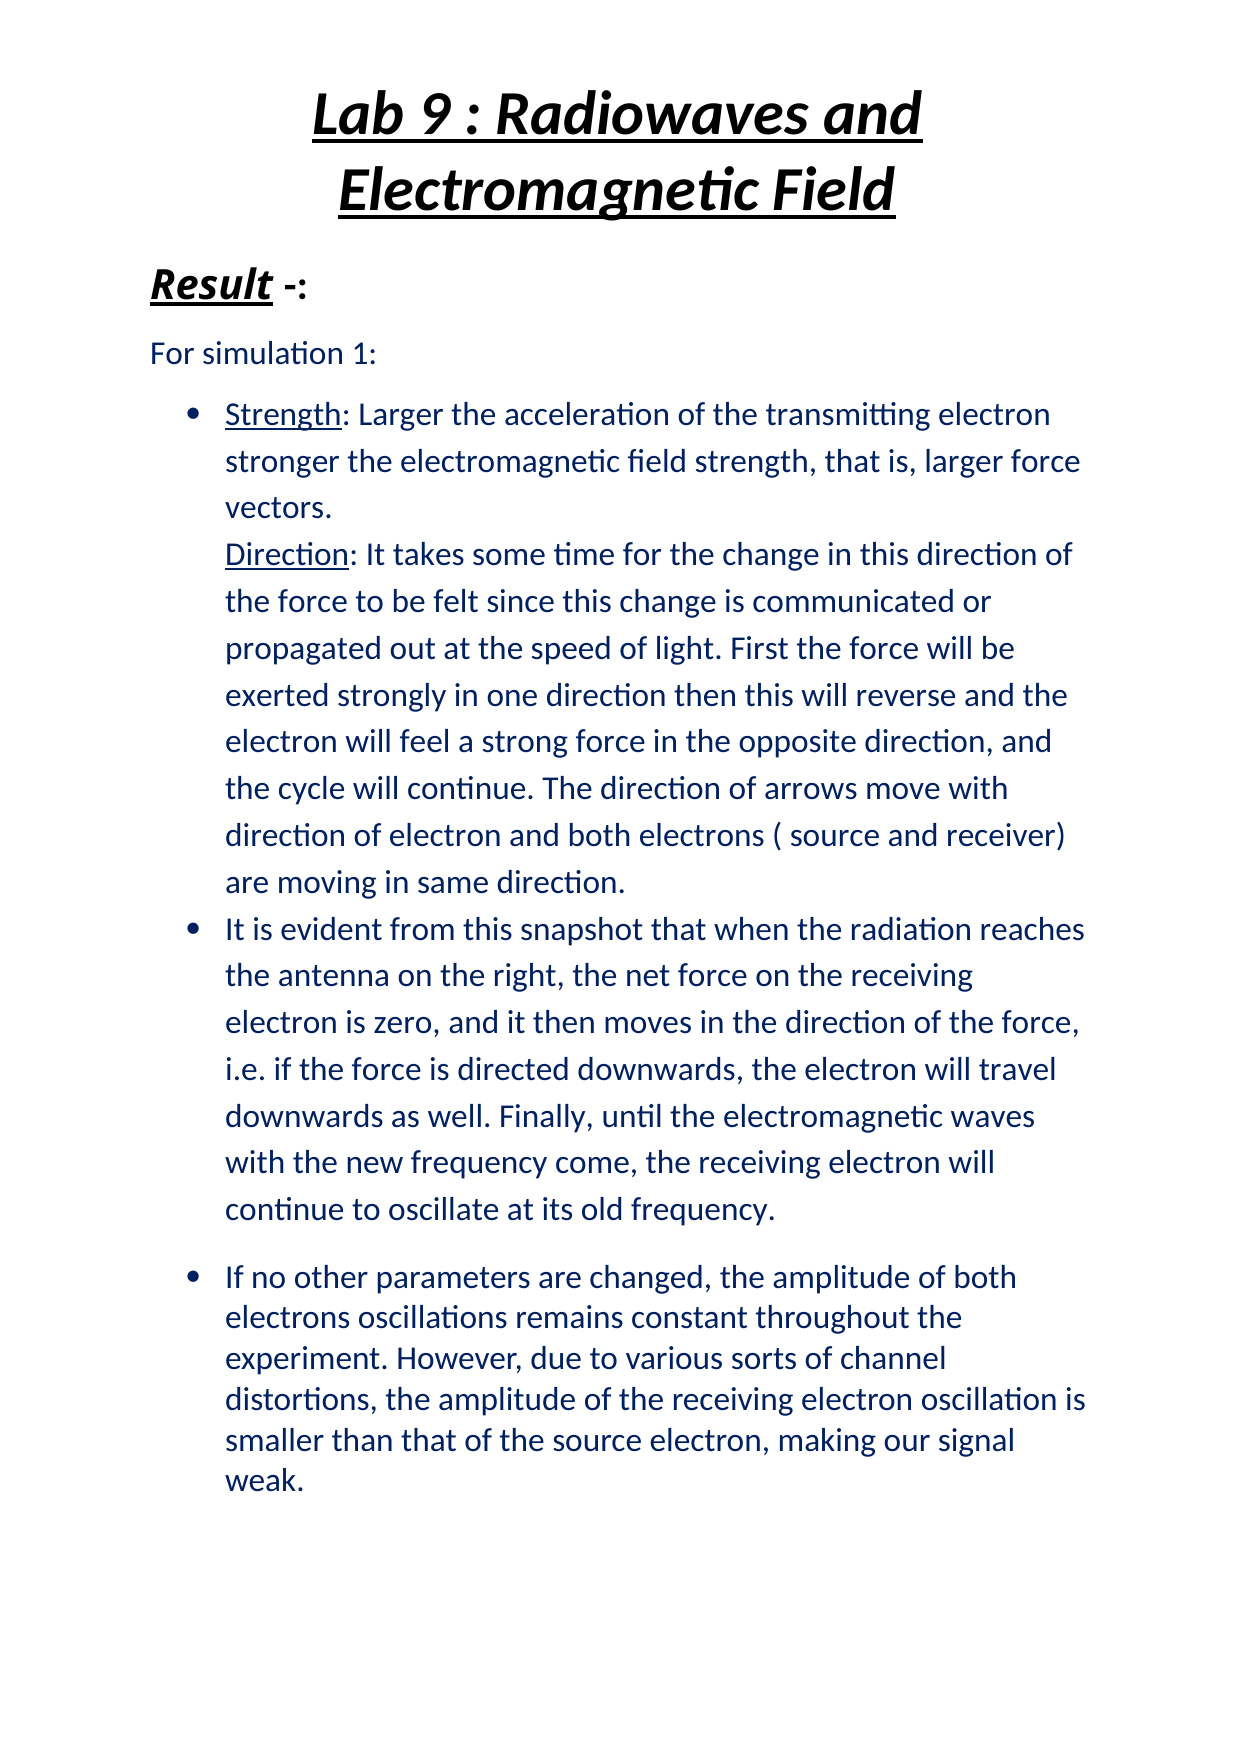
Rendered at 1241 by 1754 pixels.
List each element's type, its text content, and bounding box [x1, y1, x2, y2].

list Strength: Larger the acceleration of the transmitting electron stronger the electromagnetic field strength, that is, larger force vectors. [187, 393, 1090, 527]
list If no other parameters are changed, the amplitude of both electrons oscillations remains constant throughout the experiment. However, due to various sorts of channel distortions, the amplitude of the receiving electron oscillation is smaller than that of the source electron, making our signal weak. [187, 1256, 1090, 1500]
list Direction: It takes some time for the change in this direction of the force to be felt since this change is communicated or propagated out at the speed of light. First the force will be exerted strongly in one direction then this will reverse and the electron will feel a strong force in the opposite direction, and the cycle will continue. The direction of arrows move with direction of electron and both electrons ( source and receiver) are moving in same direction. [225, 533, 1090, 901]
list It is evident from this snapshot that when the radiation reaches the antenna on the right, the net force on the receiving electron is zero, and it then moves in the direction of the force, i.e. if the force is directed downwards, the electron will travel downwards as well. Finally, until the electromagnetic waves with the new frequency come, the receiving electron will continue to oscillate at its old frequency. [187, 907, 1090, 1229]
text For simulation 1: [150, 332, 1090, 373]
text Result -: [150, 254, 1090, 311]
